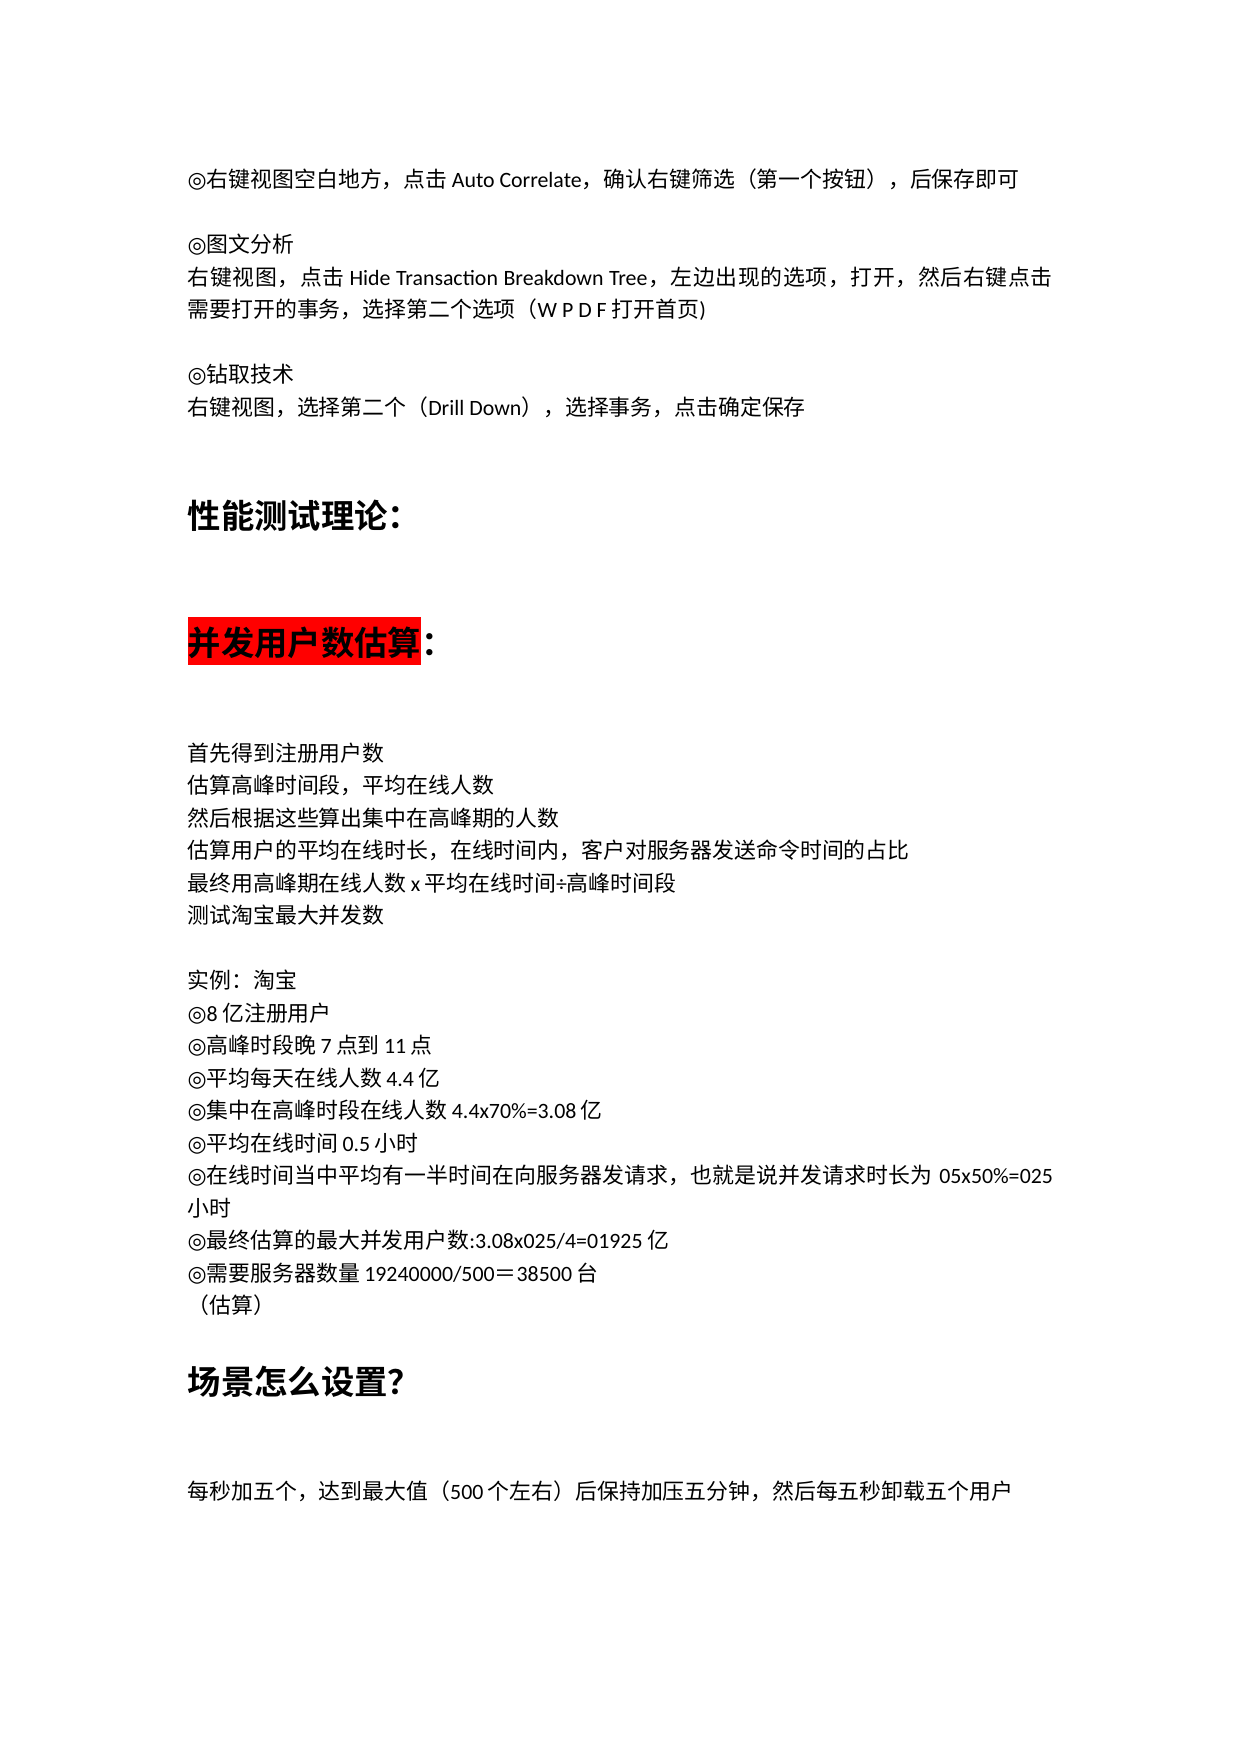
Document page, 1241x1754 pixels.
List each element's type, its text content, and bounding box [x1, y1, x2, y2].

text 每秒加五个，达到最大值（500个左右）后保持加压五分钟，然后每五秒卸载五个用户 [187, 1474, 1053, 1506]
text ◎平均在线时间0.5小时 [187, 1125, 1053, 1158]
text ◎平均每天在线人数4.4亿 [187, 1060, 1053, 1093]
subtitle 并发用户数估算： [187, 608, 1053, 673]
subtitle 性能测试理论： [187, 482, 1053, 547]
text ◎高峰时段晚7点到11点 [187, 1028, 1053, 1060]
text ◎集中在高峰时段在线人数4.4x70%=3.08亿 [187, 1093, 1053, 1125]
text ◎需要服务器数量19240000/500＝38500台 [187, 1255, 1053, 1288]
text ◎钻取技术 [187, 357, 1053, 389]
text 然后根据这些算出集中在高峰期的人数 [187, 800, 1053, 833]
text 首先得到注册用户数 [187, 735, 1053, 768]
text （估算） [187, 1288, 1053, 1320]
text 估算用户的平均在线时长，在线时间内，客户对服务器发送命令时间的占比 [187, 833, 1053, 865]
text 实例：淘宝 [187, 963, 1053, 995]
text 右键视图，点击Hide Transaction Breakdown Tree，左边出现的选项，打开，然后右键点击需要打开的事务，选择第二个选项（W P D F 打开首页) [187, 259, 1053, 324]
text ◎最终估算的最大并发用户数:3.08x025/4=01925亿 [187, 1223, 1053, 1255]
text 最终用高峰期在线人数x平均在线时间÷高峰时间段 [187, 865, 1053, 898]
text ◎右键视图空白地方，点击Auto Correlate，确认右键筛选（第一个按钮），后保存即可 [187, 162, 1053, 194]
text ◎图文分析 [187, 227, 1053, 259]
text ◎8亿注册用户 [187, 995, 1053, 1028]
text 右键视图，选择第二个（Drill Down），选择事务，点击确定保存 [187, 389, 1053, 422]
text 测试淘宝最大并发数 [187, 898, 1053, 930]
text ◎在线时间当中平均有一半时间在向服务器发请求，也就是说并发请求时长为05x50%=025小时 [187, 1158, 1053, 1223]
subtitle 场景怎么设置？ [187, 1347, 1053, 1412]
text 估算高峰时间段，平均在线人数 [187, 768, 1053, 800]
